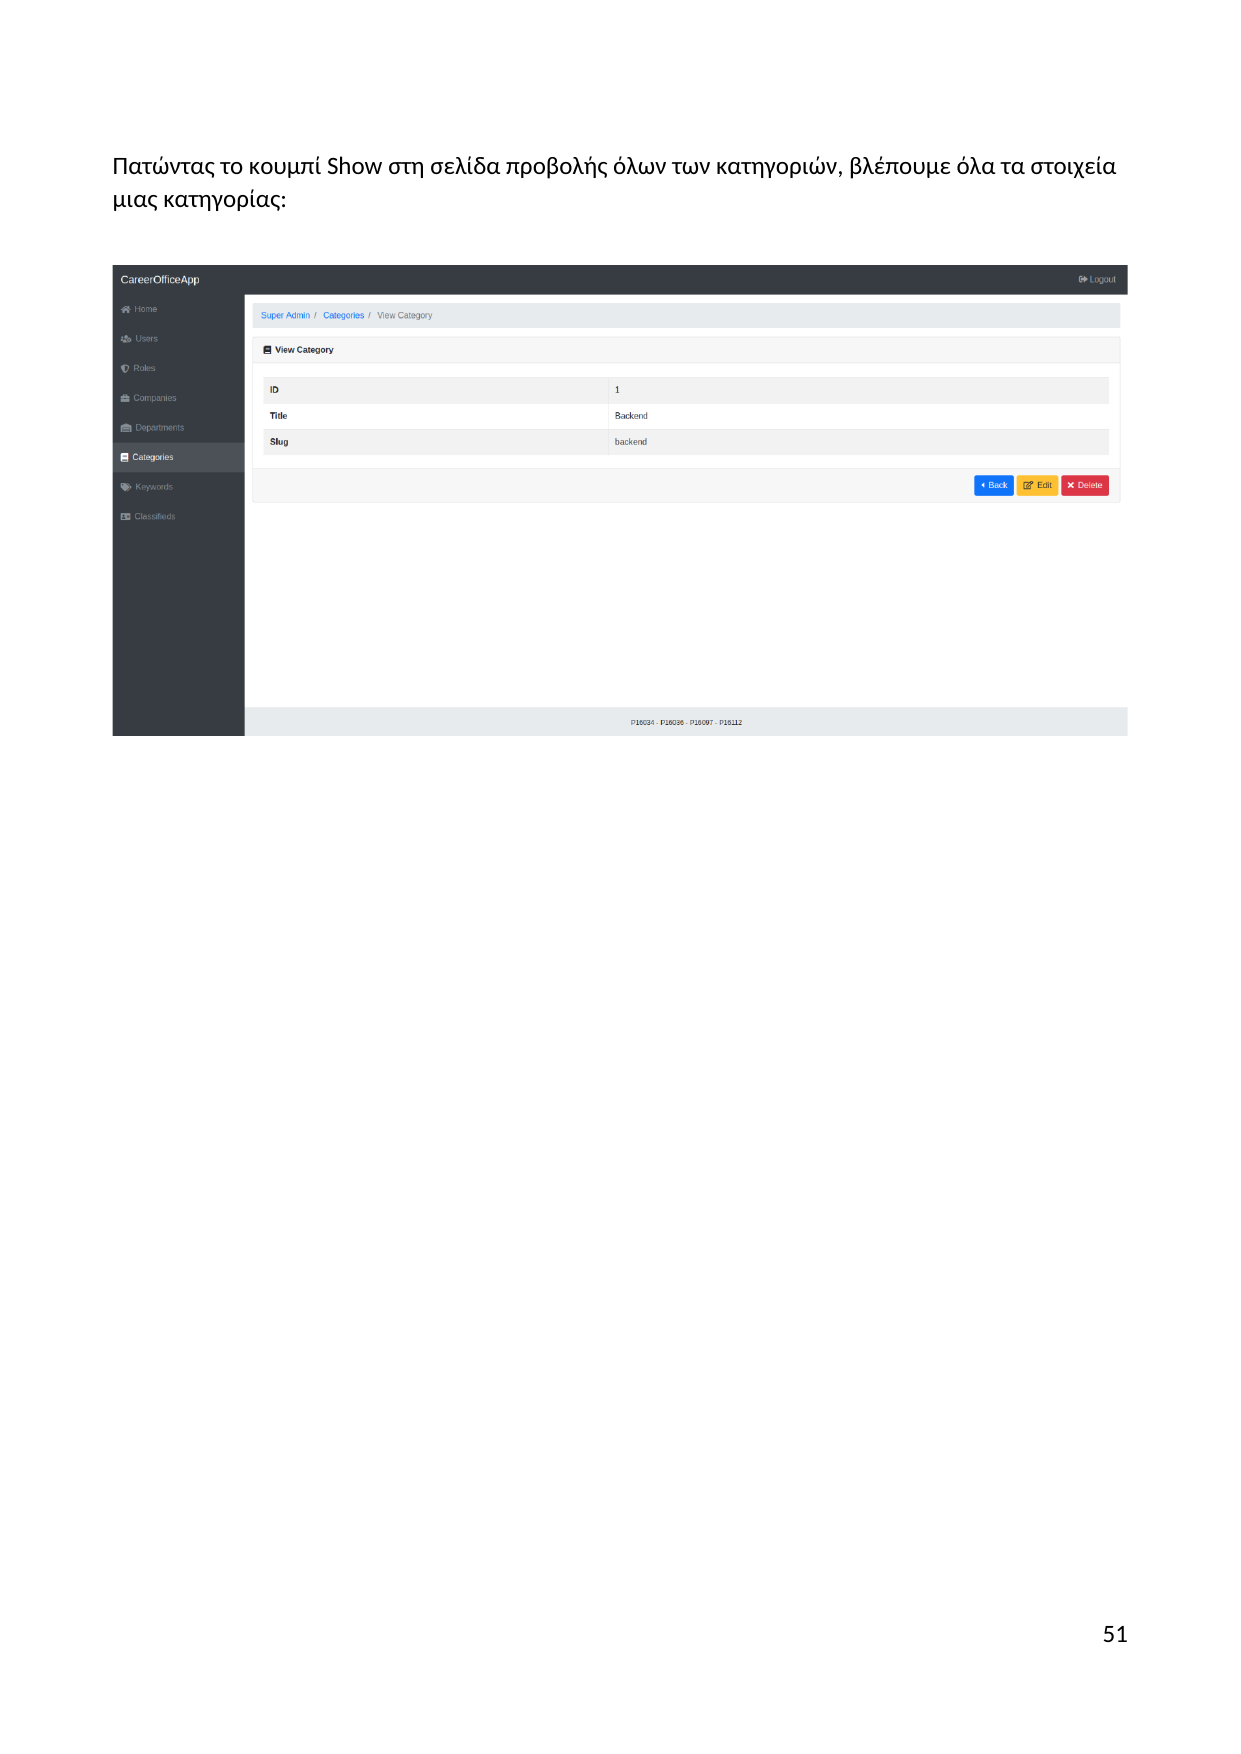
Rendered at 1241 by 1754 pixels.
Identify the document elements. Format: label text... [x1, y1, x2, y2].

picture [112, 265, 1128, 736]
text Πατώντας το κουμπί Show στη σελίδα προβολής όλων των κατηγοριών, βλέπουμε όλα τα στοιχεία μιας κατηγορίας: [112, 150, 1128, 213]
